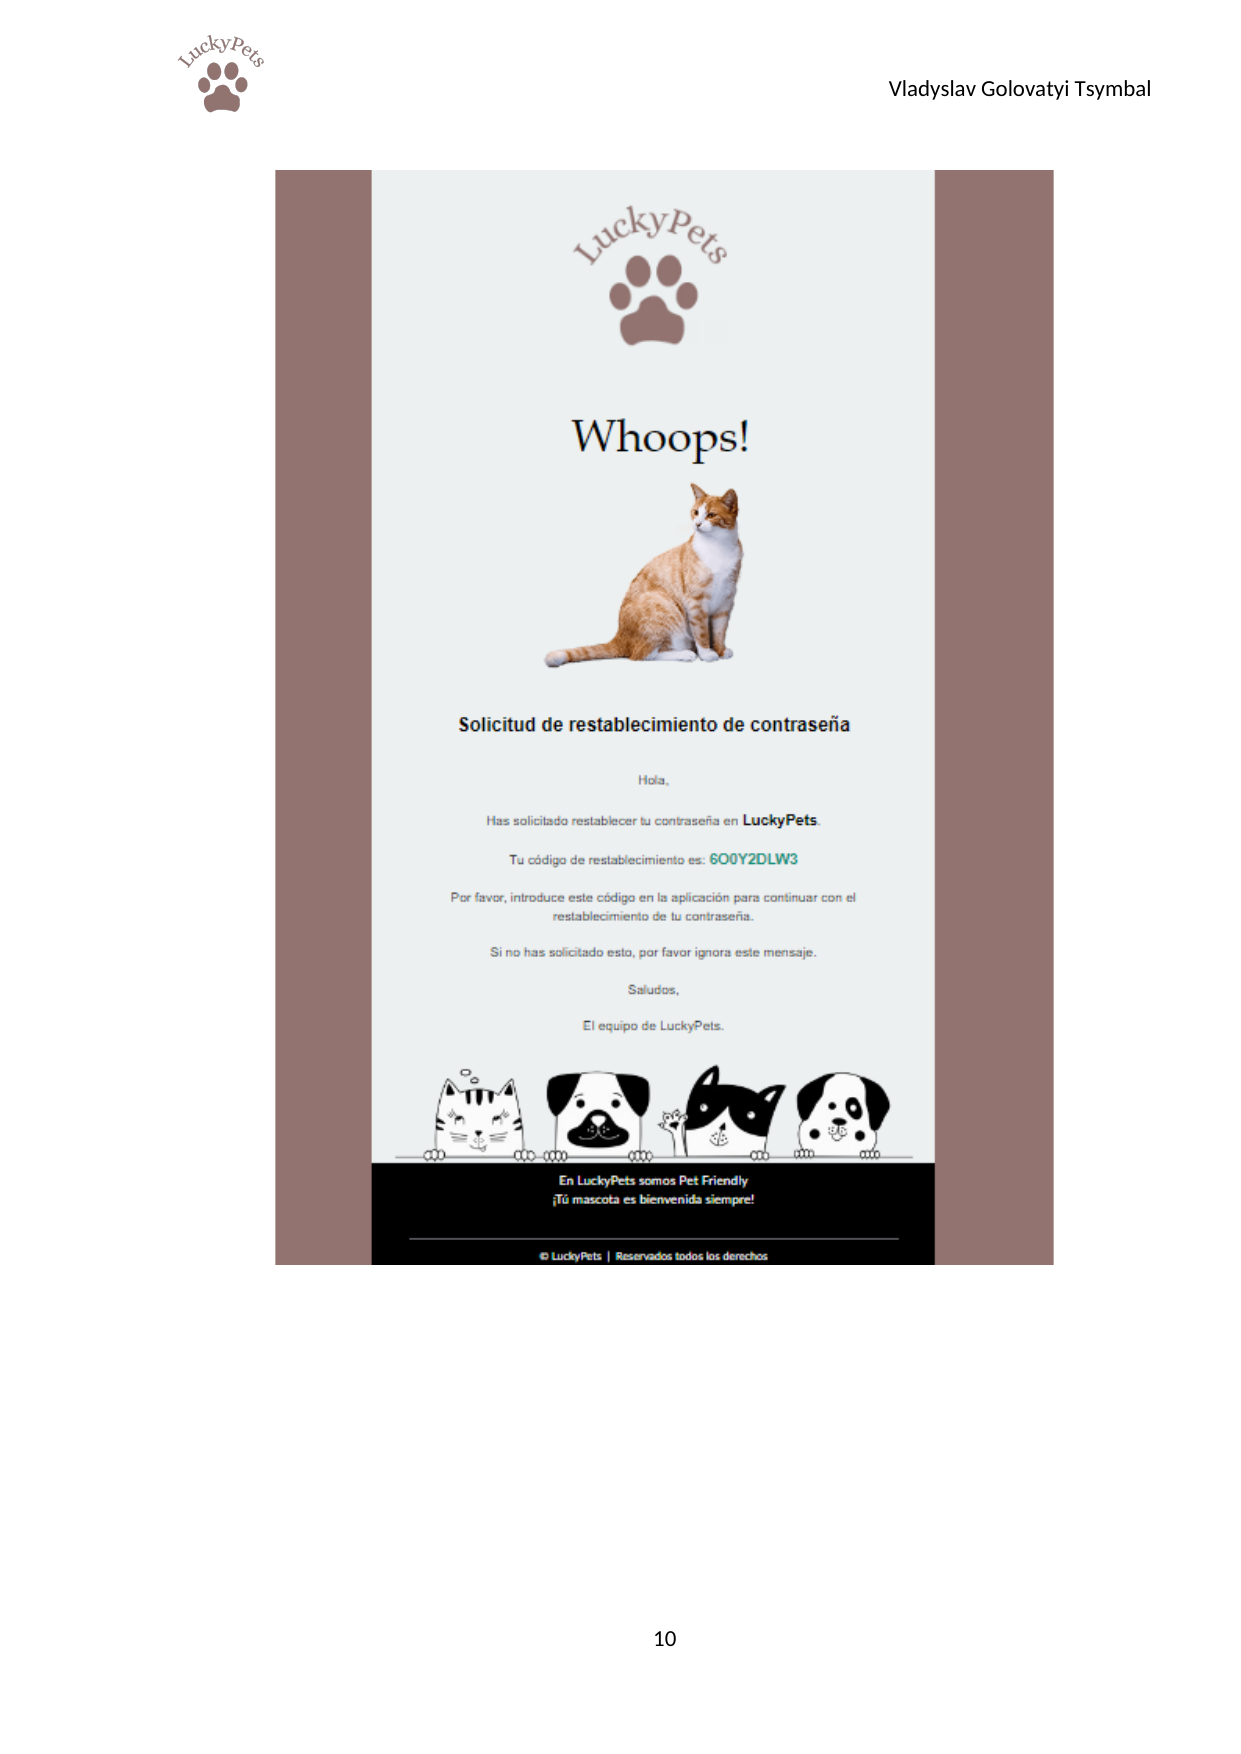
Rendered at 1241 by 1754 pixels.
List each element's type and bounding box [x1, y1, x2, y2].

picture [177, 27, 268, 118]
picture [275, 170, 1054, 1265]
